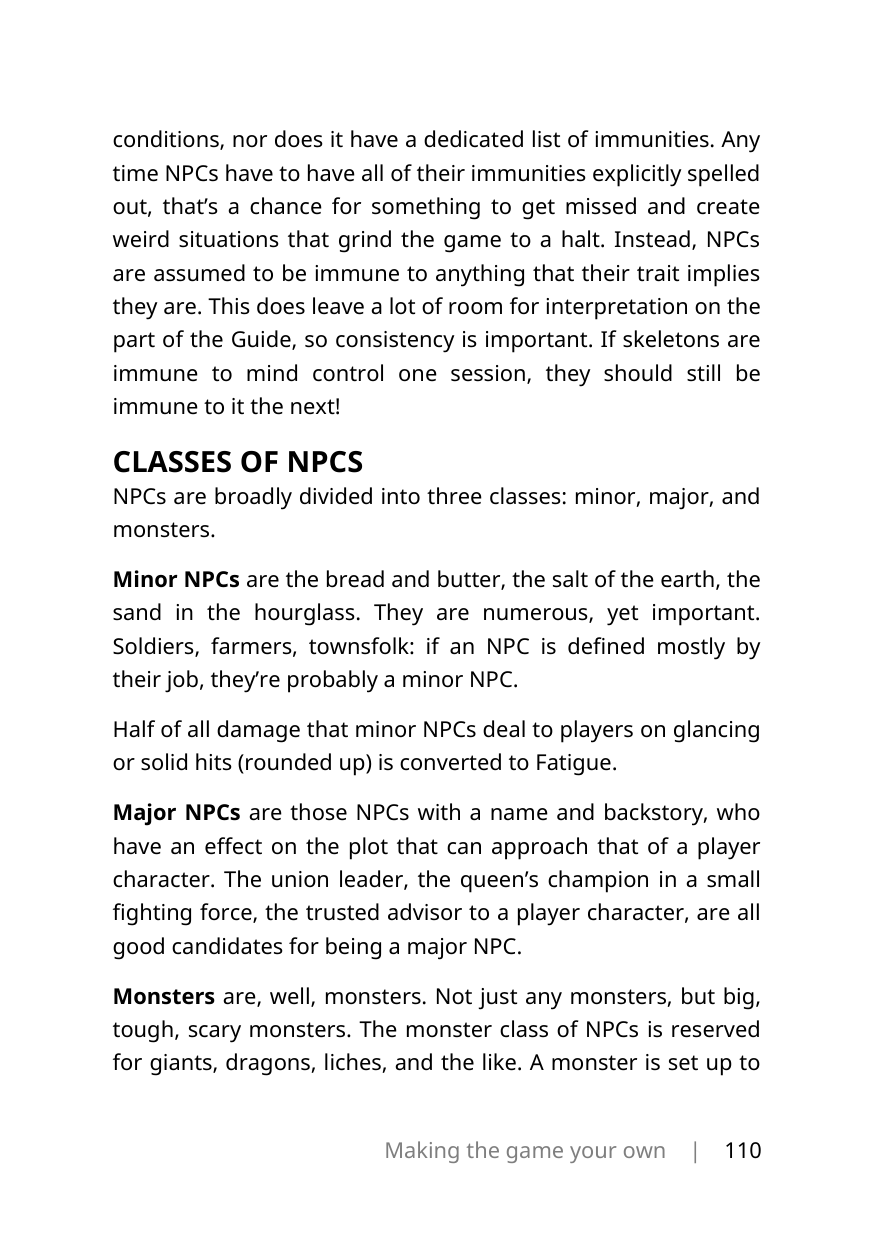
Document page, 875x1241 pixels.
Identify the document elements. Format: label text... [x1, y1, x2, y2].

subtitle Classes of NPCs [112, 441, 762, 481]
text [112, 981, 762, 1077]
text Half of all damage that minor NPCs deal to players on glancing or solid hits (rounded up) is converted to Fatigue. [112, 714, 762, 777]
text NPCs are broadly divided into three classes: minor, major, and monsters. [112, 481, 762, 544]
text Minor NPCs are the bread and butter, the salt of the earth, the sand in the hourglass. They are numerous, yet important. Soldiers, farmers, townsfolk: if an NPC is defined mostly by their job, they’re probably a minor NPC. [112, 564, 762, 694]
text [112, 124, 762, 421]
text Major NPCs are those NPCs with a name and backstory, who have an effect on the plot that can approach that of a player character. The union leader, the queen’s champion in a small fighting force, the trusted advisor to a player character, are all good candidates for being a major NPC. [112, 797, 762, 961]
